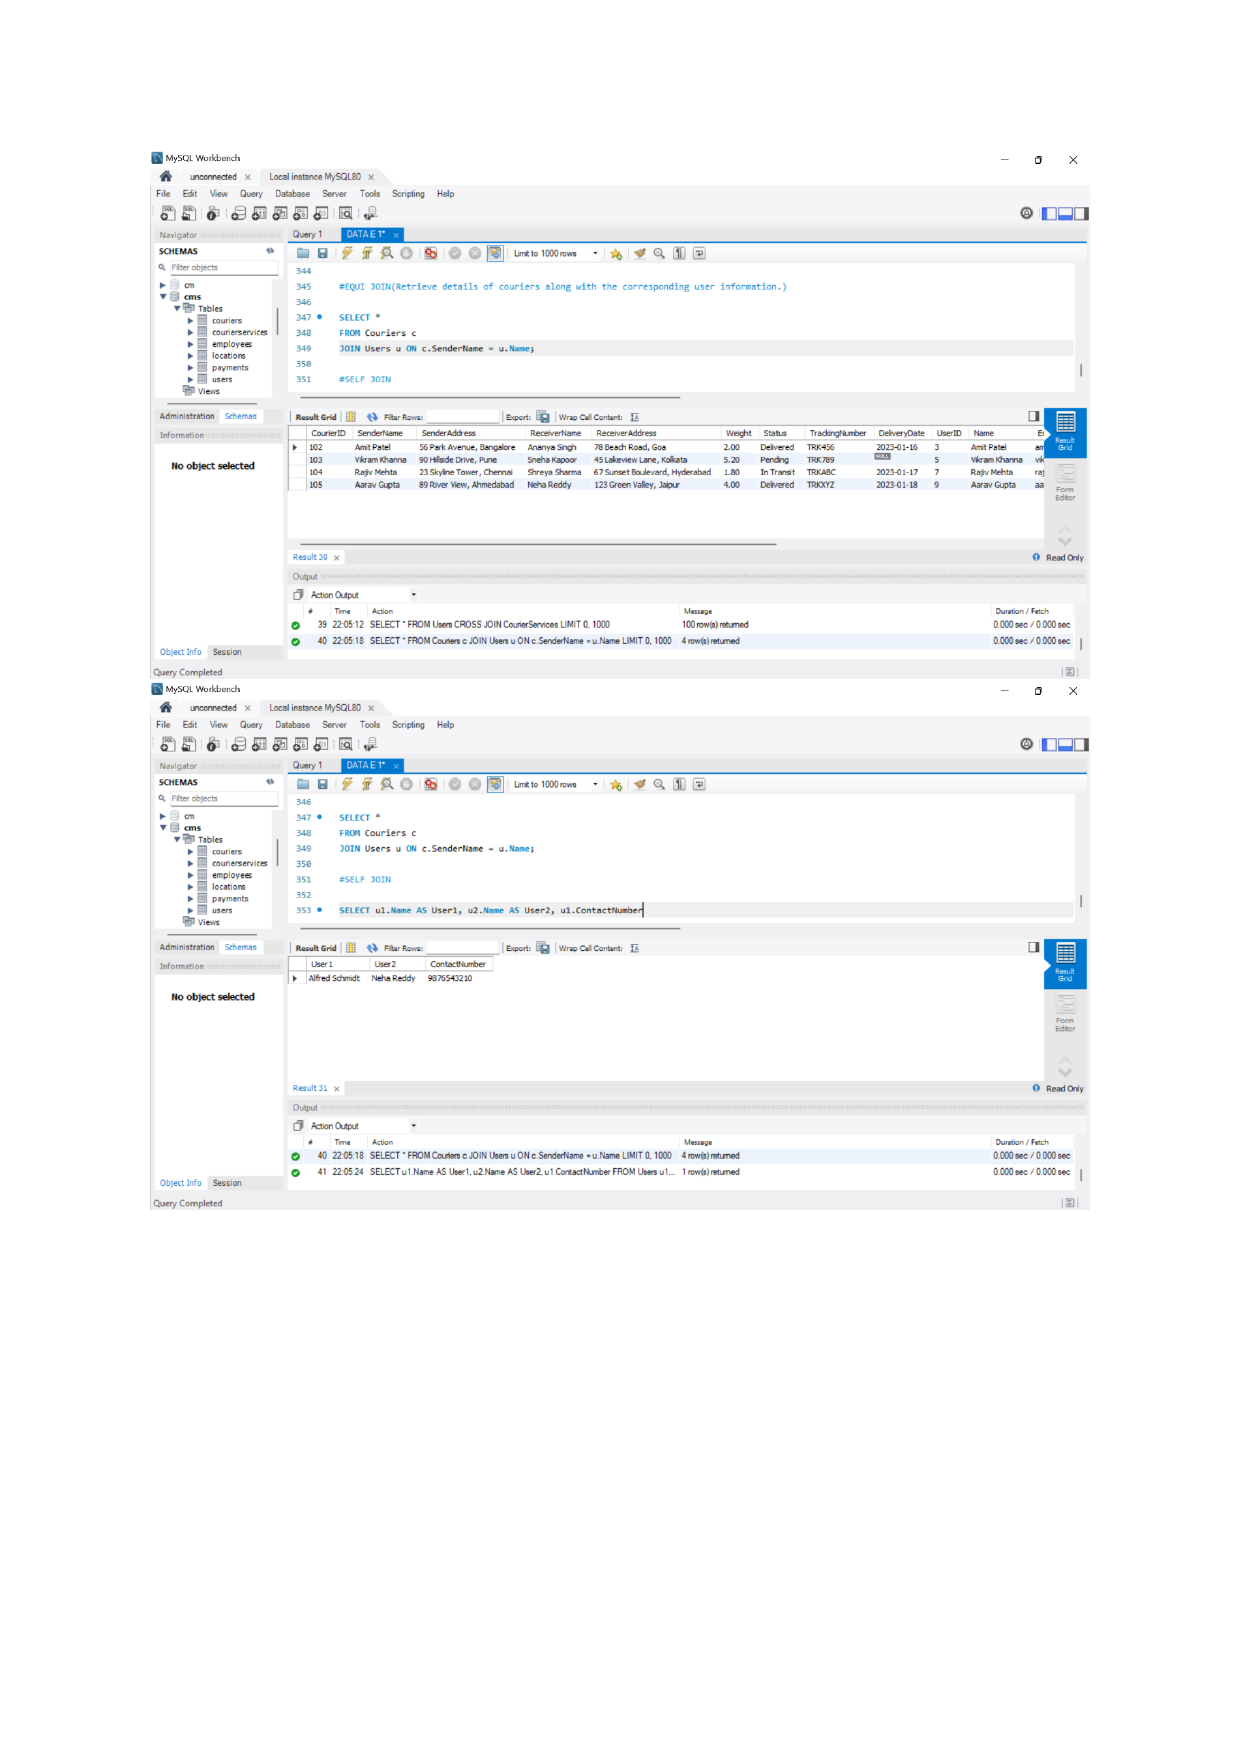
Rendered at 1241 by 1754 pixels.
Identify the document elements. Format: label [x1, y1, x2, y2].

picture [150, 150, 1091, 679]
picture [150, 681, 1091, 1210]
